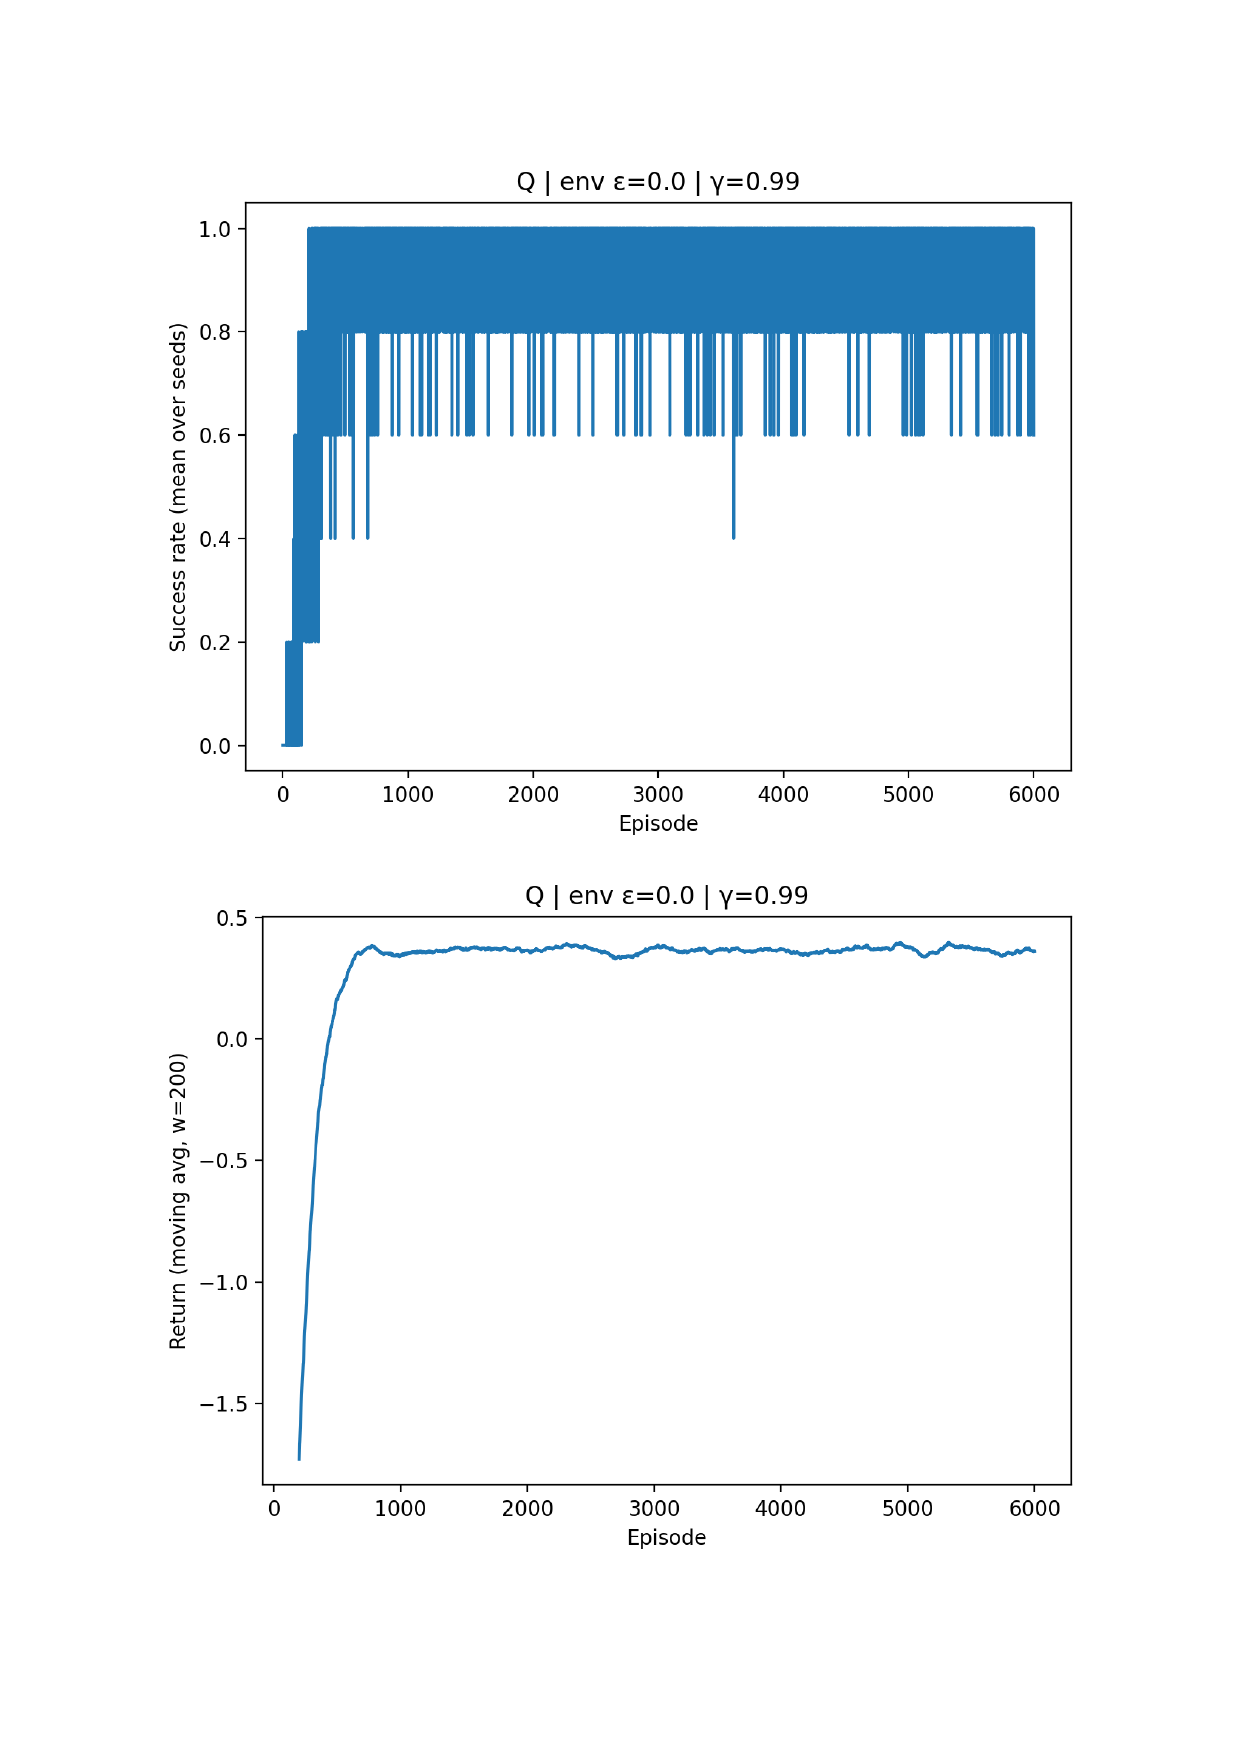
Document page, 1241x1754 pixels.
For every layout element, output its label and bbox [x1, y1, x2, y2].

picture [147, 147, 1093, 857]
picture [147, 861, 1093, 1571]
